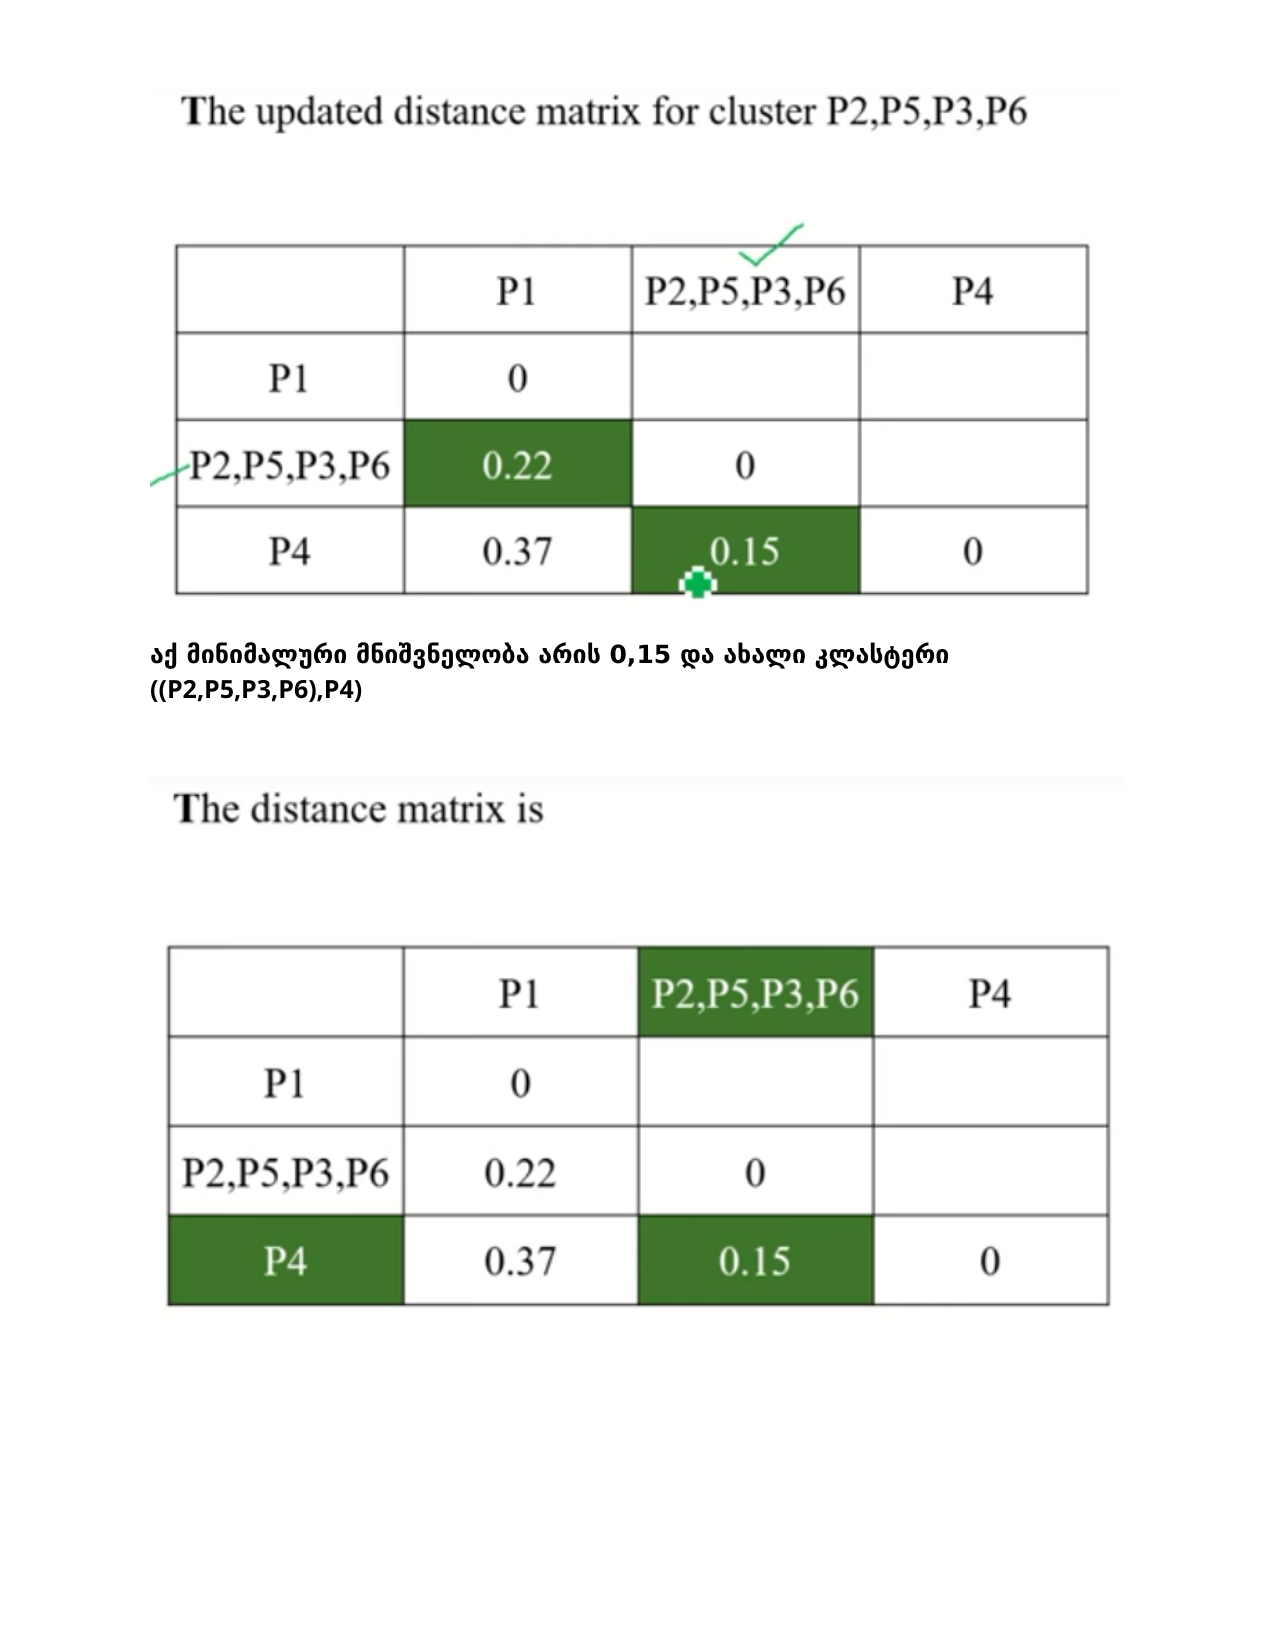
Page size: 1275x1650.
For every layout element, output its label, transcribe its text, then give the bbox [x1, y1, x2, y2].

picture [150, 88, 1124, 622]
text აქ მინიმალური მნიშვნელობა არის 0,15 და ახალი კლასტერი ((P2,P5,P3,P6),P4) [150, 640, 1125, 706]
picture [150, 776, 1125, 1351]
